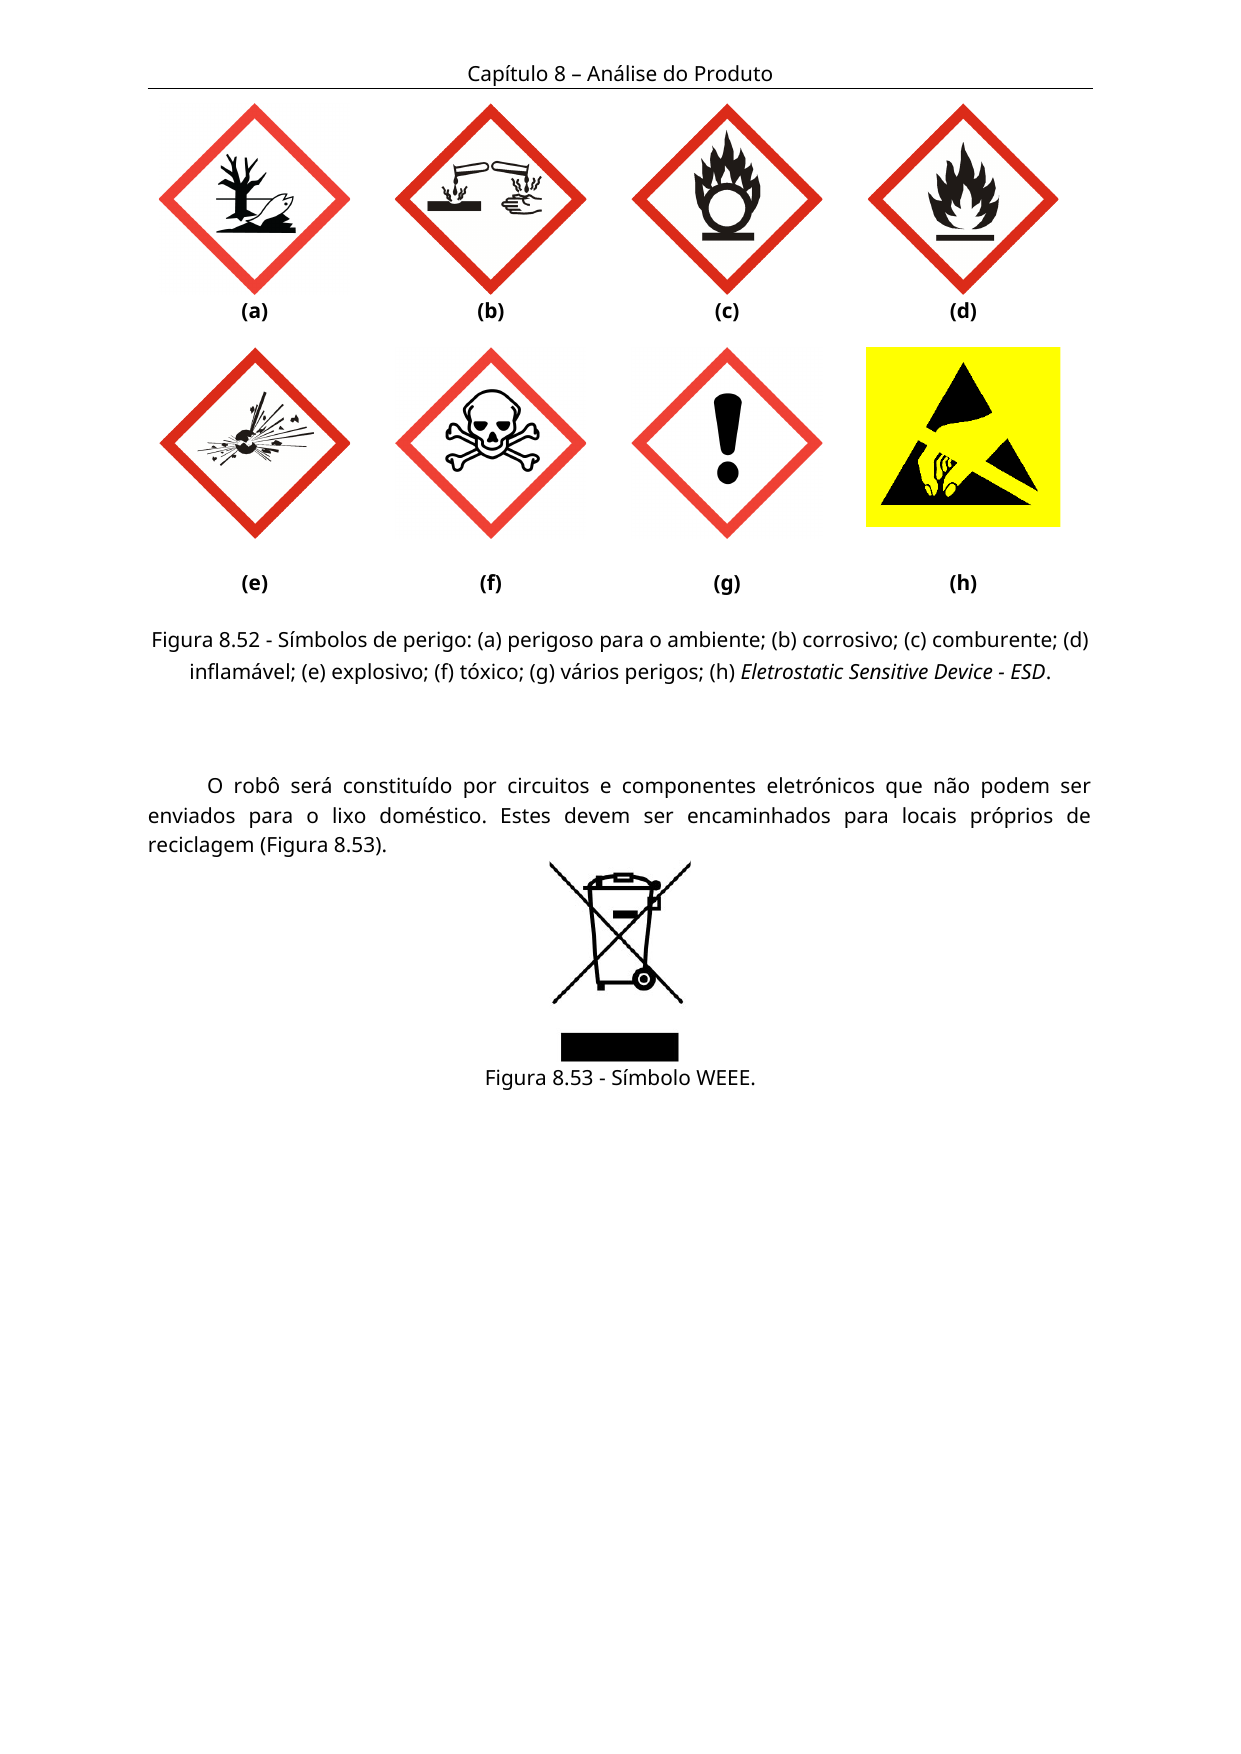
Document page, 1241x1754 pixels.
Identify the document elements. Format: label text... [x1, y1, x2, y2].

picture [159, 347, 350, 539]
table_cell [136, 347, 373, 568]
table_header [609, 103, 845, 296]
table_cell (b) [373, 296, 609, 347]
picture [549, 860, 691, 1062]
picture [631, 347, 823, 539]
table_cell (c) [609, 296, 845, 347]
table_cell [373, 347, 609, 568]
table_header [845, 103, 1081, 296]
table_cell (f) [373, 568, 609, 621]
table_header [373, 103, 609, 296]
table_cell (e) [136, 568, 373, 621]
table_cell [609, 347, 845, 568]
table_cell (a) [136, 296, 373, 347]
table_cell (g) [609, 568, 845, 621]
picture [158, 103, 351, 295]
picture [395, 347, 587, 539]
picture [394, 103, 587, 295]
table_header [136, 103, 373, 296]
table_cell [845, 347, 1081, 568]
table_cell (h) [845, 568, 1081, 621]
picture [866, 347, 1061, 527]
picture [631, 103, 823, 295]
table_cell (d) [845, 296, 1081, 347]
picture [867, 103, 1059, 295]
text Figura . - Símbolo WEEE. [148, 1063, 1092, 1092]
